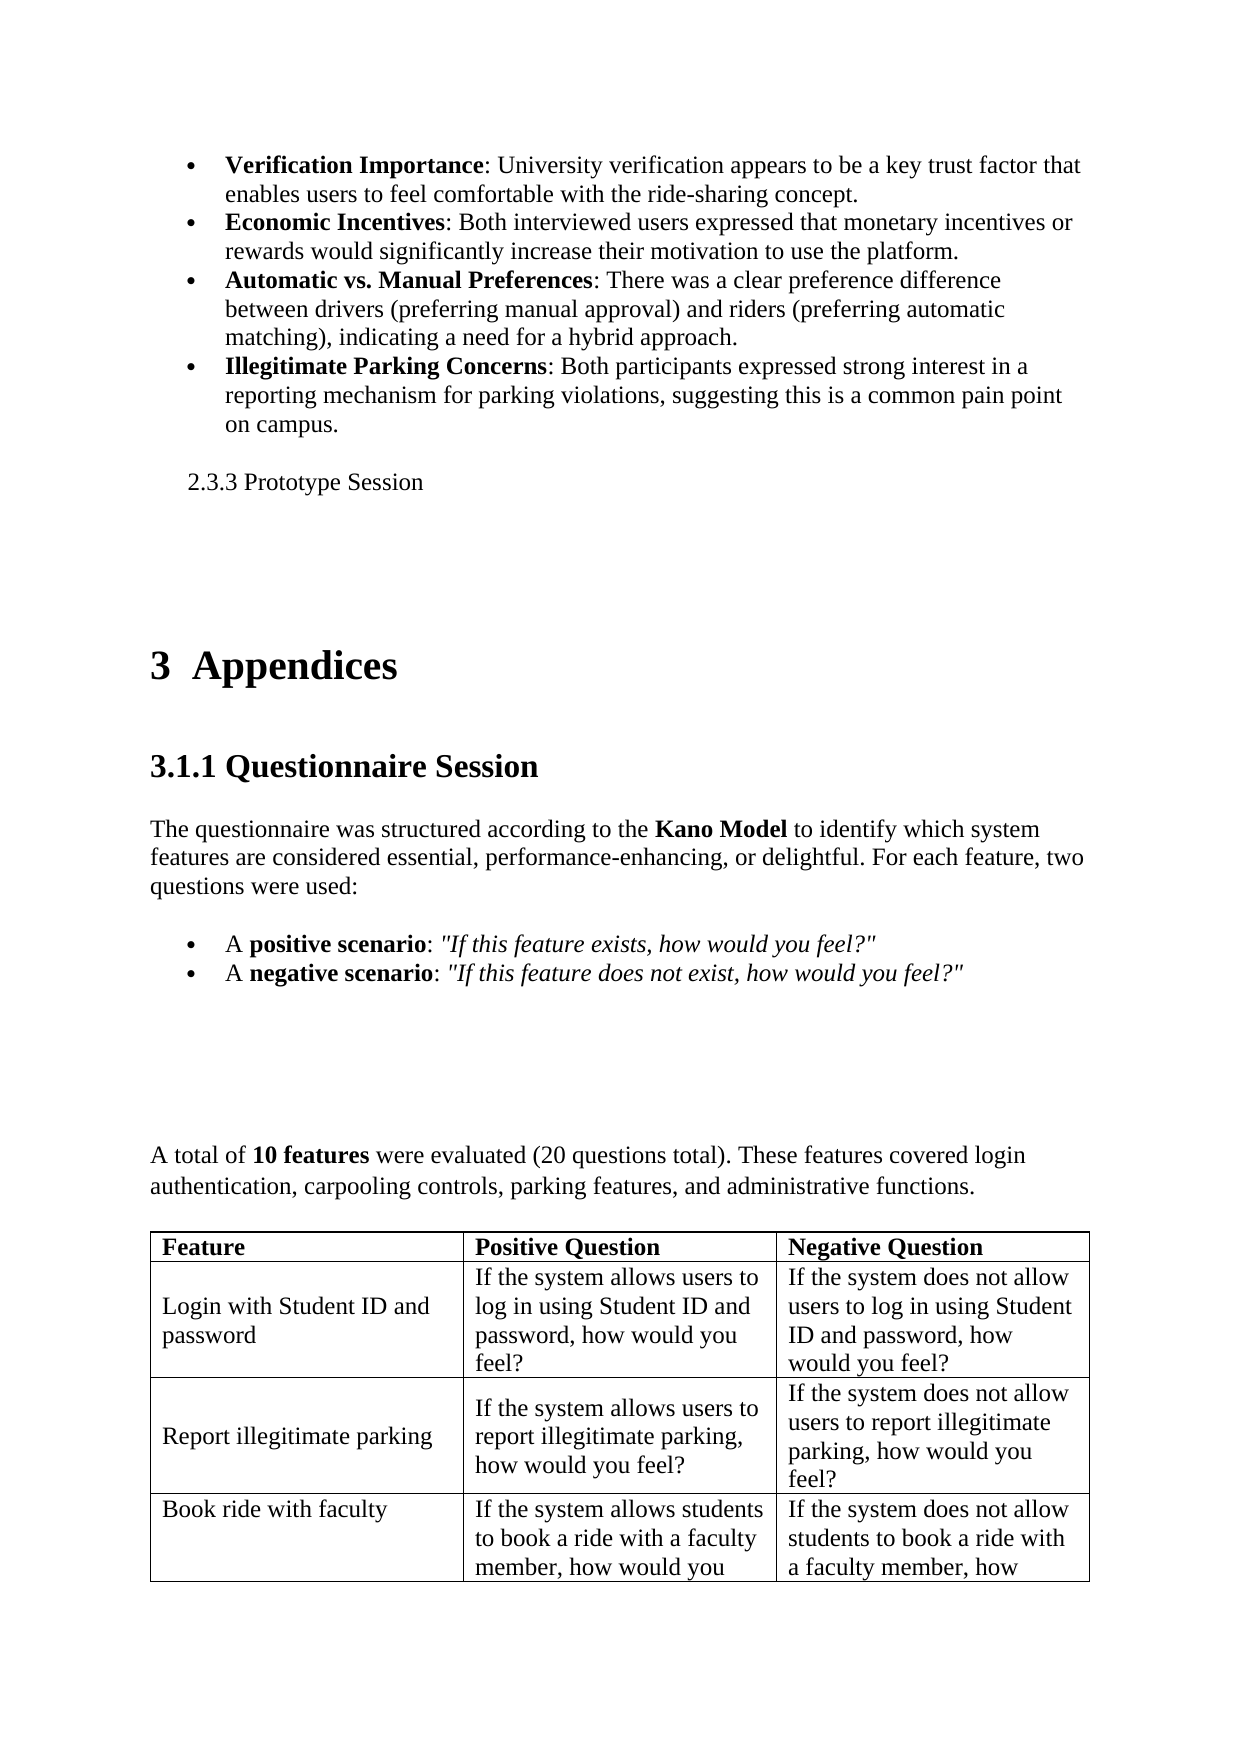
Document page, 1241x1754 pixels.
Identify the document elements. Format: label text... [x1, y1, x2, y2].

text 2.3.3 Prototype Session [187, 467, 1090, 495]
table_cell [151, 1494, 463, 1581]
list Economic Incentives: Both interviewed users expressed that monetary incentives or rewards would significantly increase their motivation to use the platform. [187, 207, 1090, 265]
table_cell Report illegitimate parking [151, 1378, 463, 1493]
text 3 Appendices [150, 640, 1090, 688]
text The questionnaire was structured according to the Kano Model to identify which system features are considered essential, performance-enhancing, or delightful. For each feature, two questions were used: [150, 814, 1090, 900]
table_cell Login with Student ID and password [151, 1262, 463, 1377]
list A negative scenario: "If this feature does not exist, how would you feel?" [187, 958, 1090, 987]
list Verification Importance: University verification appears to be a key trust factor that enables users to feel comfortable with the ride-sharing concept. [187, 150, 1090, 207]
table_header Feature [151, 1233, 463, 1261]
table_header Positive Question [464, 1233, 776, 1261]
text A total of 10 features were evaluated (20 questions total). These features covered login authentication, carpooling controls, parking features, and administrative functions. [150, 1140, 1090, 1200]
table_cell If the system does not allow users to report illegitimate parking, how would you feel? [777, 1378, 1089, 1493]
list Illegitimate Parking Concerns: Both participants expressed strong interest in a reporting mechanism for parking violations, suggesting this is a common pain point on campus. [187, 351, 1090, 437]
table_cell If the system allows users to report illegitimate parking, how would you feel? [464, 1378, 776, 1493]
list A positive scenario: "If this feature exists, how would you feel?" [187, 929, 1090, 958]
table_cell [777, 1494, 1089, 1581]
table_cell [464, 1494, 776, 1581]
table_cell If the system allows users to log in using Student ID and password, how would you feel? [464, 1262, 776, 1377]
list Automatic vs. Manual Preferences: There was a clear preference difference between drivers (preferring manual approval) and riders (preferring automatic matching), indicating a need for a hybrid approach. [187, 265, 1090, 351]
text 3.1.1 Questionnaire Session [150, 717, 1090, 784]
table_cell If the system does not allow users to log in using Student ID and password, how would you feel? [777, 1262, 1089, 1377]
table_header Negative Question [777, 1233, 1089, 1261]
